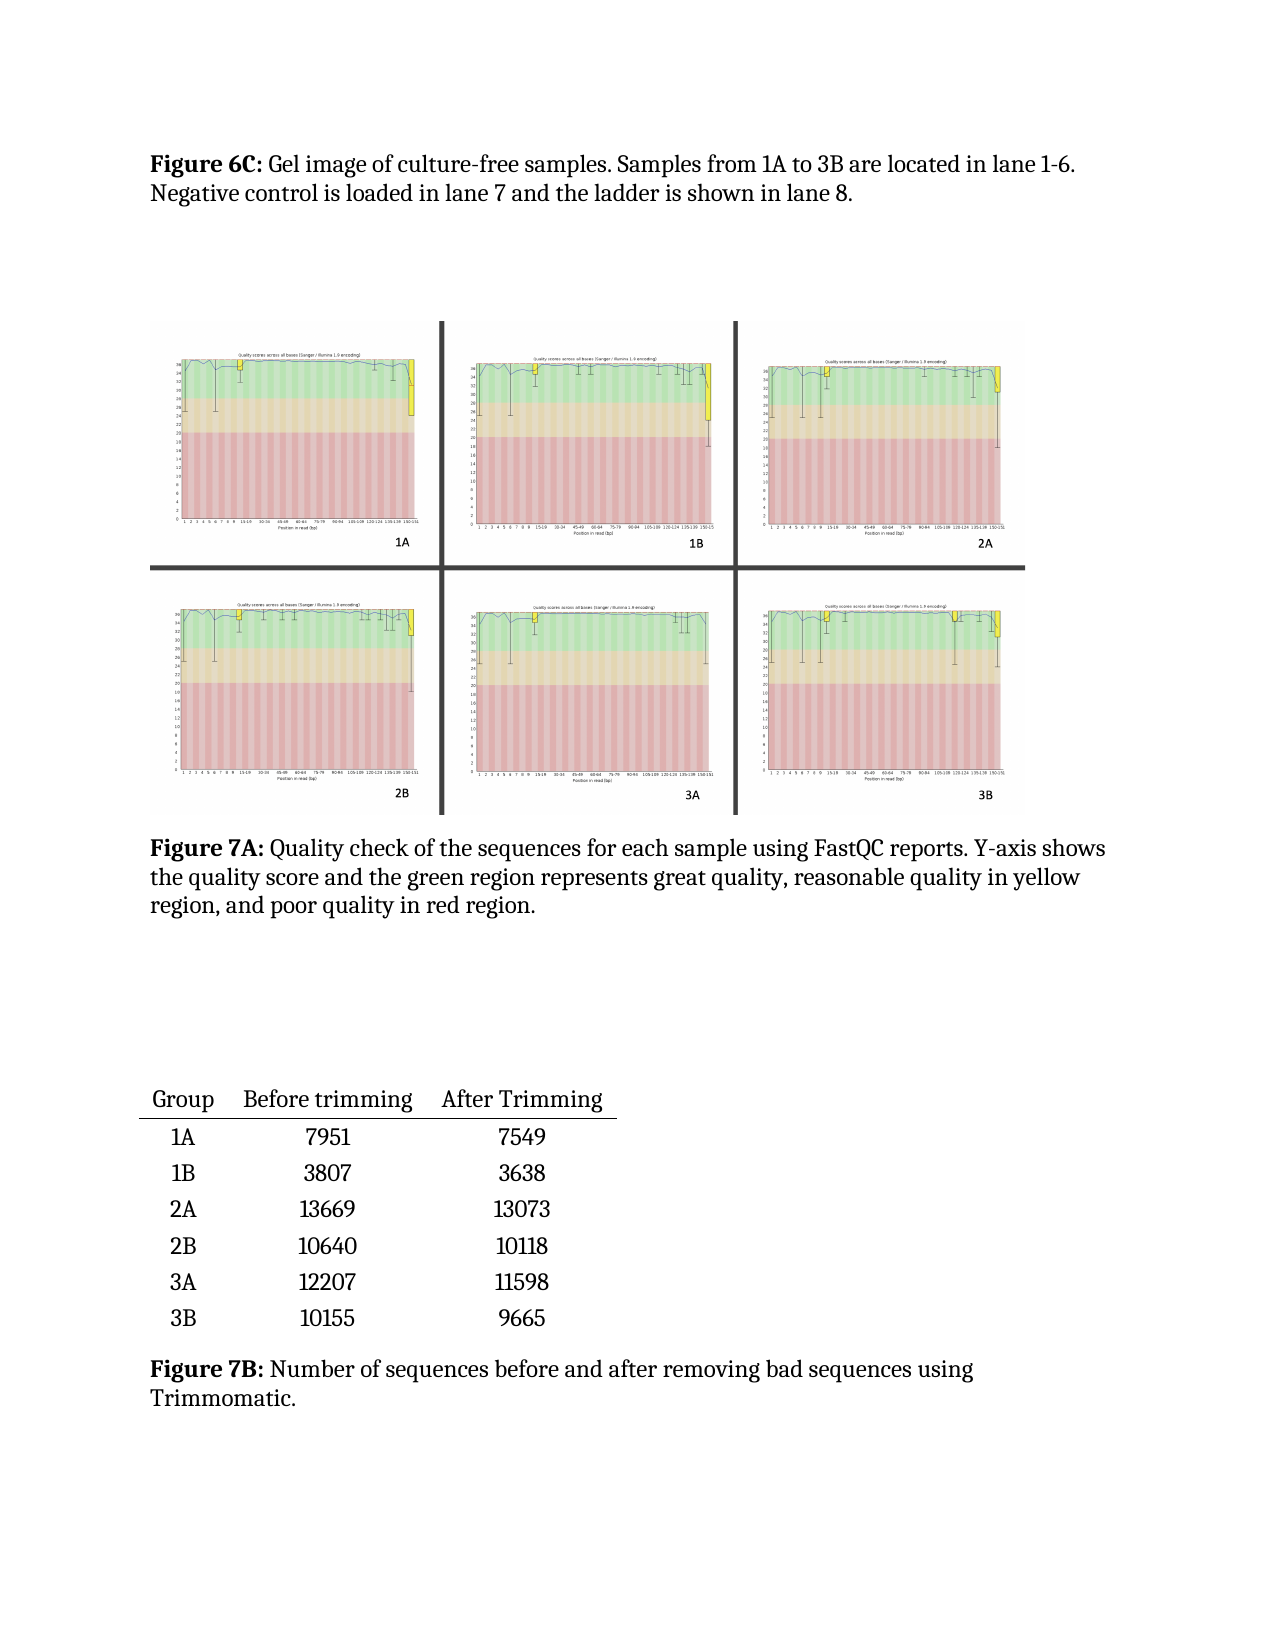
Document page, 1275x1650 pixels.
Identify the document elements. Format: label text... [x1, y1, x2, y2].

table_cell 10118 [428, 1228, 617, 1264]
table_cell 2B [139, 1228, 228, 1264]
table_cell 9665 [428, 1300, 617, 1337]
table_cell 3807 [228, 1155, 427, 1192]
table_cell 3B [139, 1300, 228, 1337]
table_cell 7951 [228, 1119, 427, 1155]
table_cell 13669 [228, 1192, 427, 1228]
text Figure 6C: Gel image of culture-free samples. Samples from 1A to 3B are located in lane 1-6. Negative control is loaded in lane 7 and the ladder is shown in lane 8. [150, 150, 1125, 207]
table_header After Trimming [428, 1081, 617, 1117]
text Figure 7A: Quality check of the sequences for each sample using FastQC reports. Y-axis shows the quality score and the green region represents great quality, reasonable quality in yellow region, and poor quality in red region. [150, 834, 1125, 920]
table_cell 11598 [428, 1264, 617, 1300]
table_header Before trimming [228, 1081, 427, 1117]
table_cell 3A [139, 1264, 228, 1300]
table_cell 10640 [228, 1228, 427, 1264]
table_cell 1B [139, 1155, 228, 1192]
table_header Group [139, 1081, 228, 1117]
table_cell 12207 [228, 1264, 427, 1300]
table_cell 10155 [228, 1300, 427, 1337]
table_cell 1A [139, 1119, 228, 1155]
picture [150, 321, 1025, 815]
text Figure 7B: Number of sequences before and after removing bad sequences using Trimmomatic. [150, 1355, 1125, 1413]
table_cell 2A [139, 1192, 228, 1228]
table_cell 7549 [428, 1119, 617, 1155]
table_cell 3638 [428, 1155, 617, 1192]
table_cell 13073 [428, 1192, 617, 1228]
